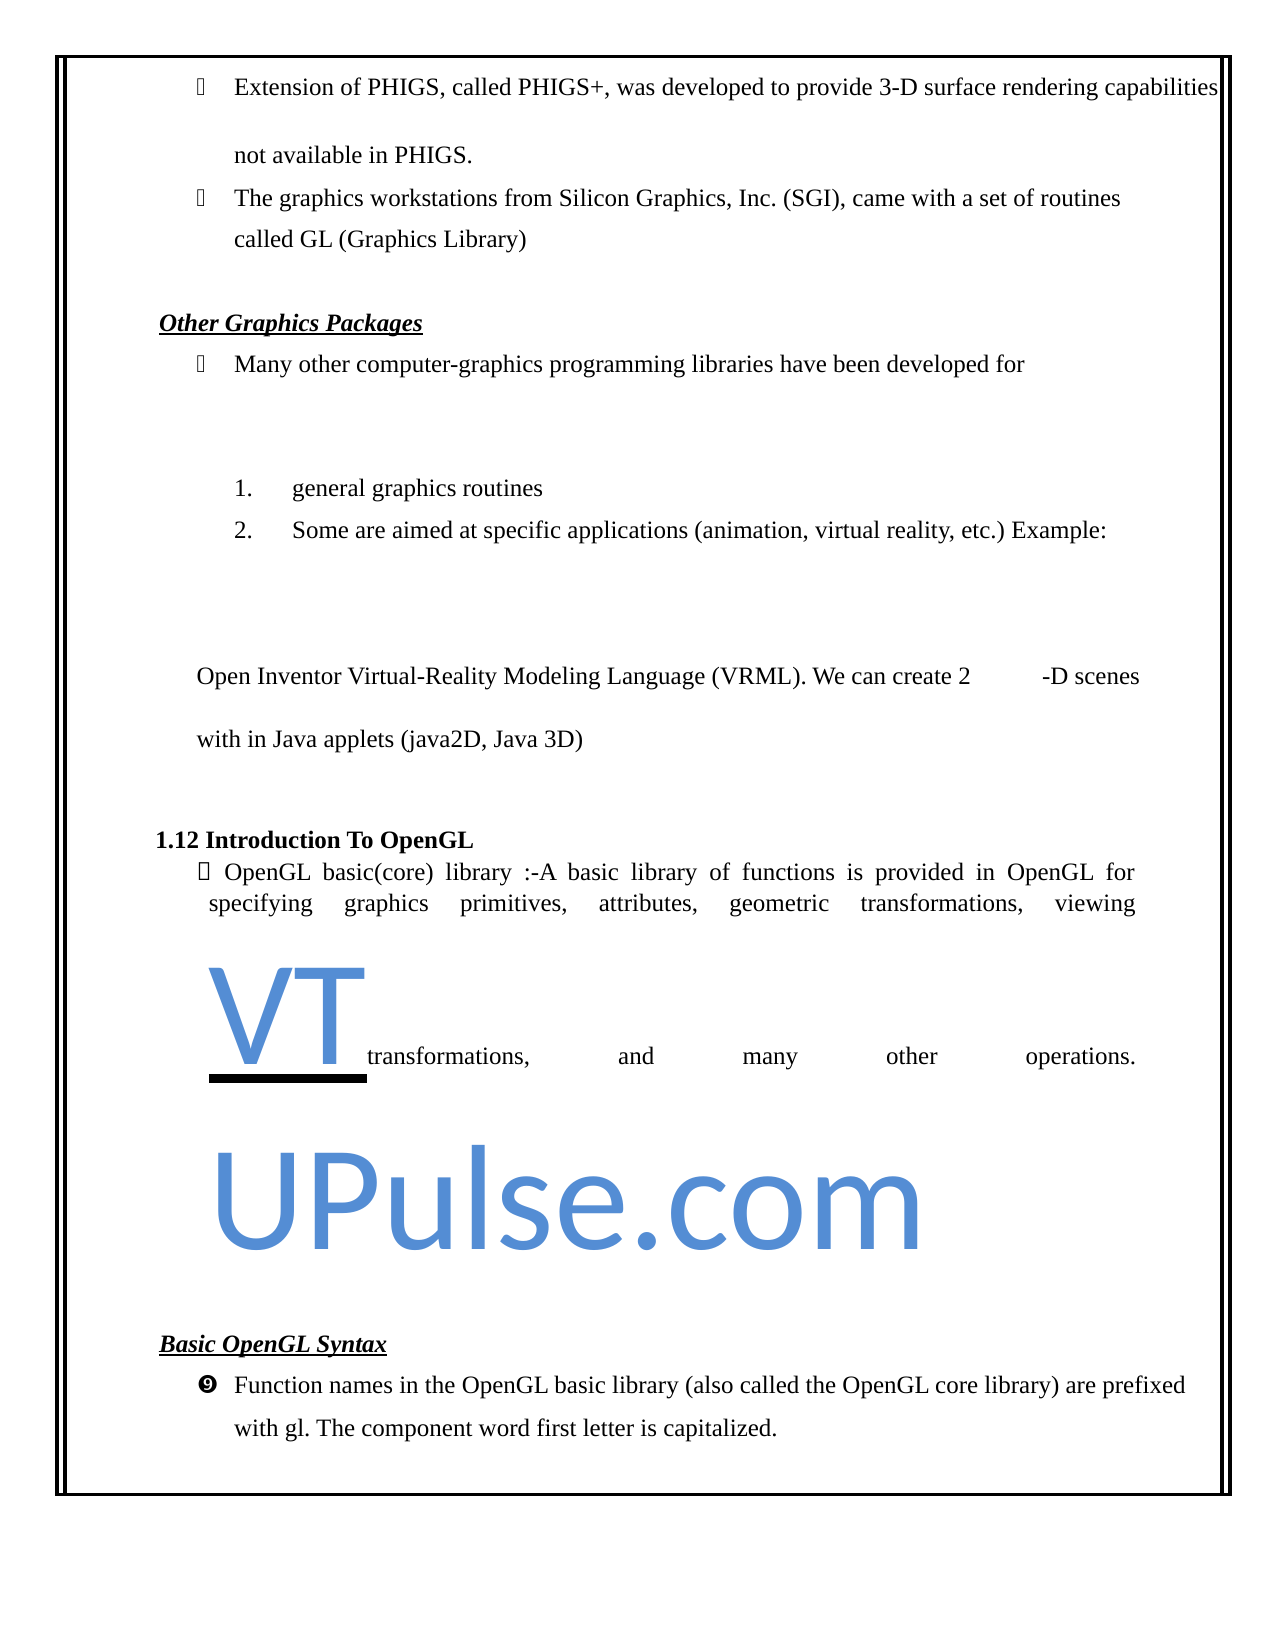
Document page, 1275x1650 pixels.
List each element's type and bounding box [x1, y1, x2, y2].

table_cell [67, 58, 1220, 1493]
